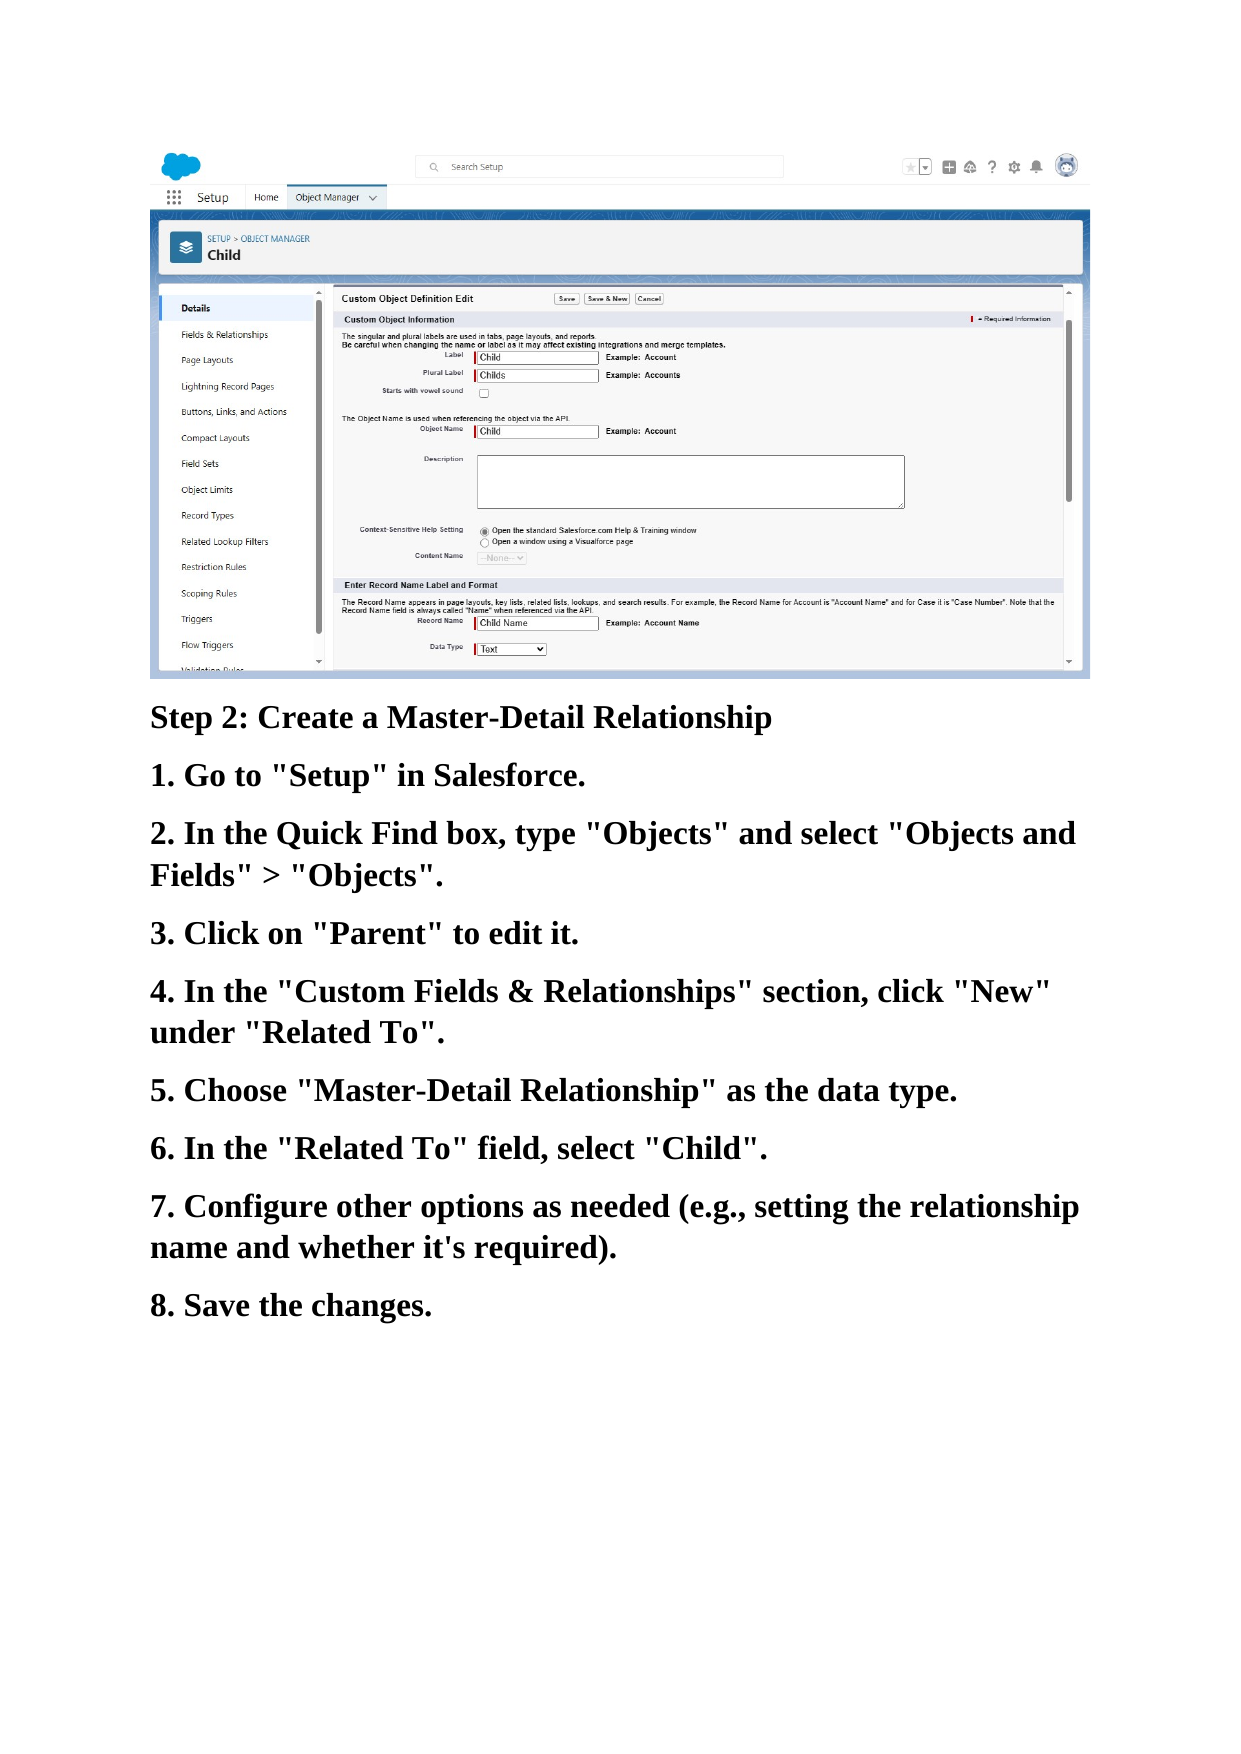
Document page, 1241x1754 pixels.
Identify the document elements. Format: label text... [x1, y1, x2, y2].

text 7. Configure other options as needed (e.g., setting the relationship name and whether it's required). [150, 1186, 1090, 1266]
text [150, 1286, 1090, 1365]
text 6. In the "Related To" field, select "Child". [150, 1128, 1090, 1167]
text 3. Click on "Parent" to edit it. [150, 913, 1090, 951]
text Step 2: Create a Master-Detail Relationship [150, 697, 1090, 736]
text 4. In the "Custom Fields & Relationships" section, click "New" under "Related To". [150, 971, 1090, 1051]
text 2. In the Quick Find box, type "Objects" and select "Objects and Fields" > "Objects". [150, 813, 1090, 893]
text 1. Go to "Setup" in Salesforce. [150, 756, 1090, 794]
text 5. Choose "Master-Detail Relationship" as the data type. [150, 1070, 1090, 1109]
picture [150, 150, 1091, 679]
